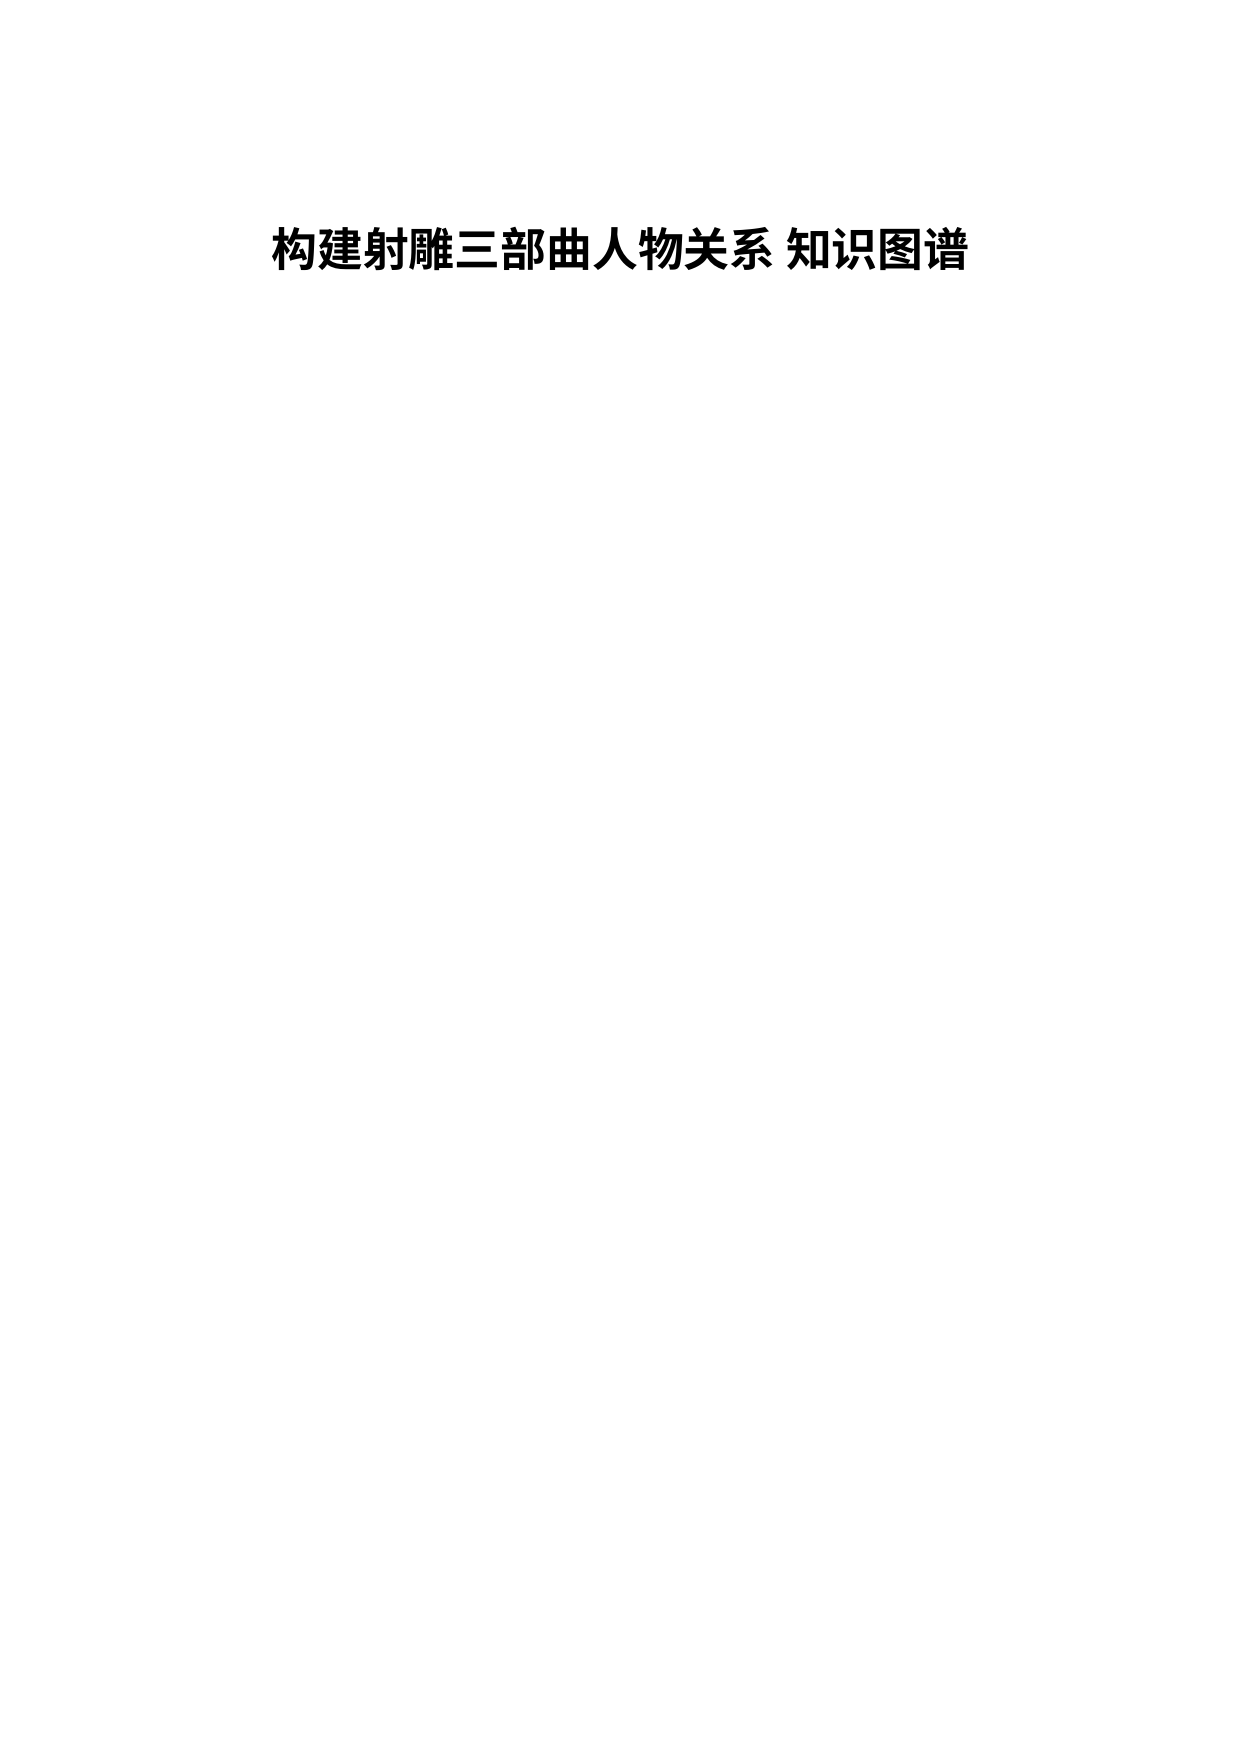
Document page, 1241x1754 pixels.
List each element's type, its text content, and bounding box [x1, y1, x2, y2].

subtitle 构建射雕三部曲人物关系 知识图谱 [187, 197, 1053, 295]
